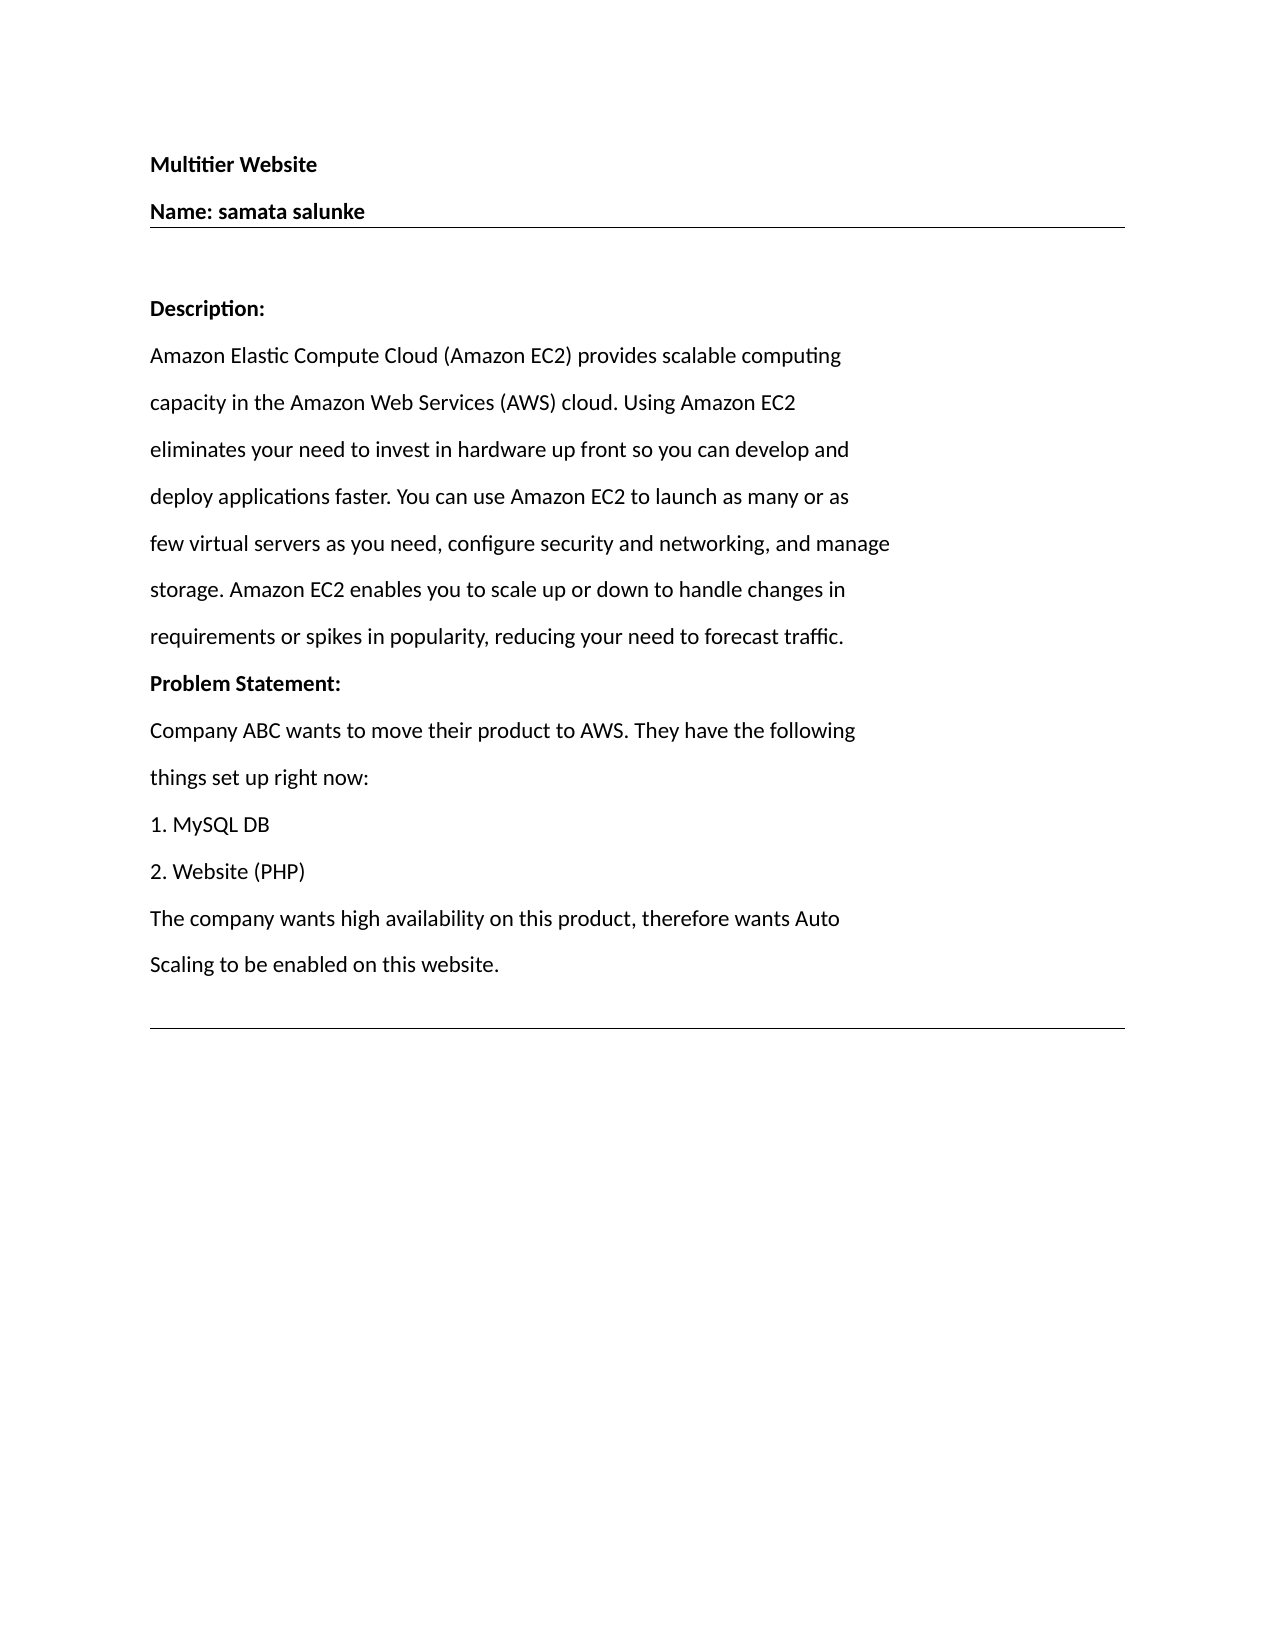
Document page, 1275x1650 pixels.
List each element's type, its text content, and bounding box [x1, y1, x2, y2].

text Name: samata salunke [150, 197, 1125, 227]
text few virtual servers as you need, configure security and networking, and manage [150, 529, 1125, 557]
text requirements or spikes in popularity, reducing your need to forecast traffic. [150, 622, 1125, 650]
text Scaling to be enabled on this website. [150, 951, 1125, 978]
text The company wants high availability on this product, therefore wants Auto [150, 904, 1125, 932]
text Description: [150, 294, 1125, 322]
text eliminates your need to invest in hardware up front so you can develop and [150, 435, 1125, 463]
text Multitier Website [150, 150, 1125, 178]
text Problem Statement: [150, 669, 1125, 697]
text deploy applications faster. You can use Amazon EC2 to launch as many or as [150, 482, 1125, 510]
text Amazon Elastic Compute Cloud (Amazon EC2) provides scalable computing [150, 341, 1125, 369]
text capacity in the Amazon Web Services (AWS) cloud. Using Amazon EC2 [150, 388, 1125, 416]
text storage. Amazon EC2 enables you to scale up or down to handle changes in [150, 576, 1125, 603]
text 2. Website (PHP) [150, 857, 1125, 885]
text Company ABC wants to move their product to AWS. They have the following [150, 716, 1125, 744]
text 1. MySQL DB [150, 810, 1125, 838]
text things set up right now: [150, 763, 1125, 791]
